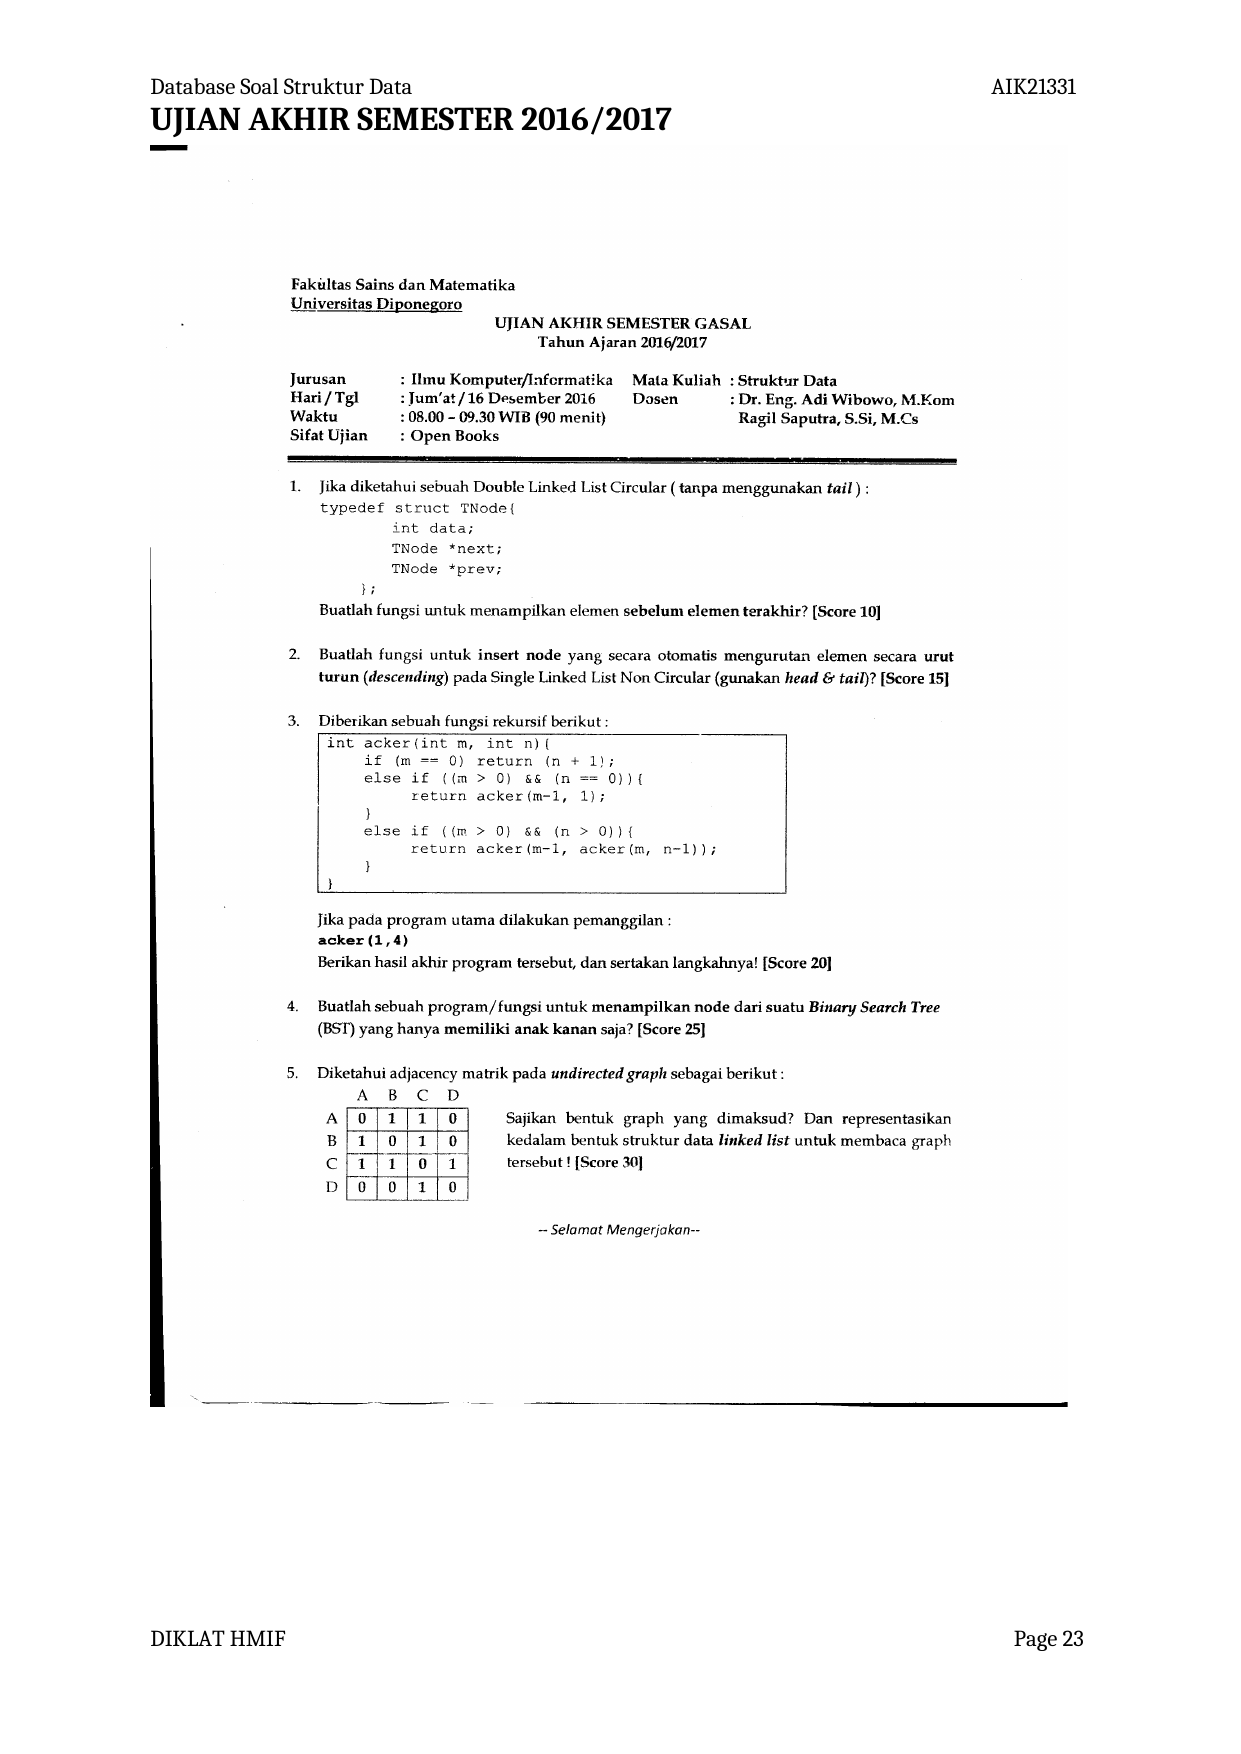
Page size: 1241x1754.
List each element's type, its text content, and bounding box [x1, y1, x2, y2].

text UJIAN AKHIR SEMESTER 2016/2017 [150, 100, 1240, 138]
picture [150, 145, 1068, 1407]
